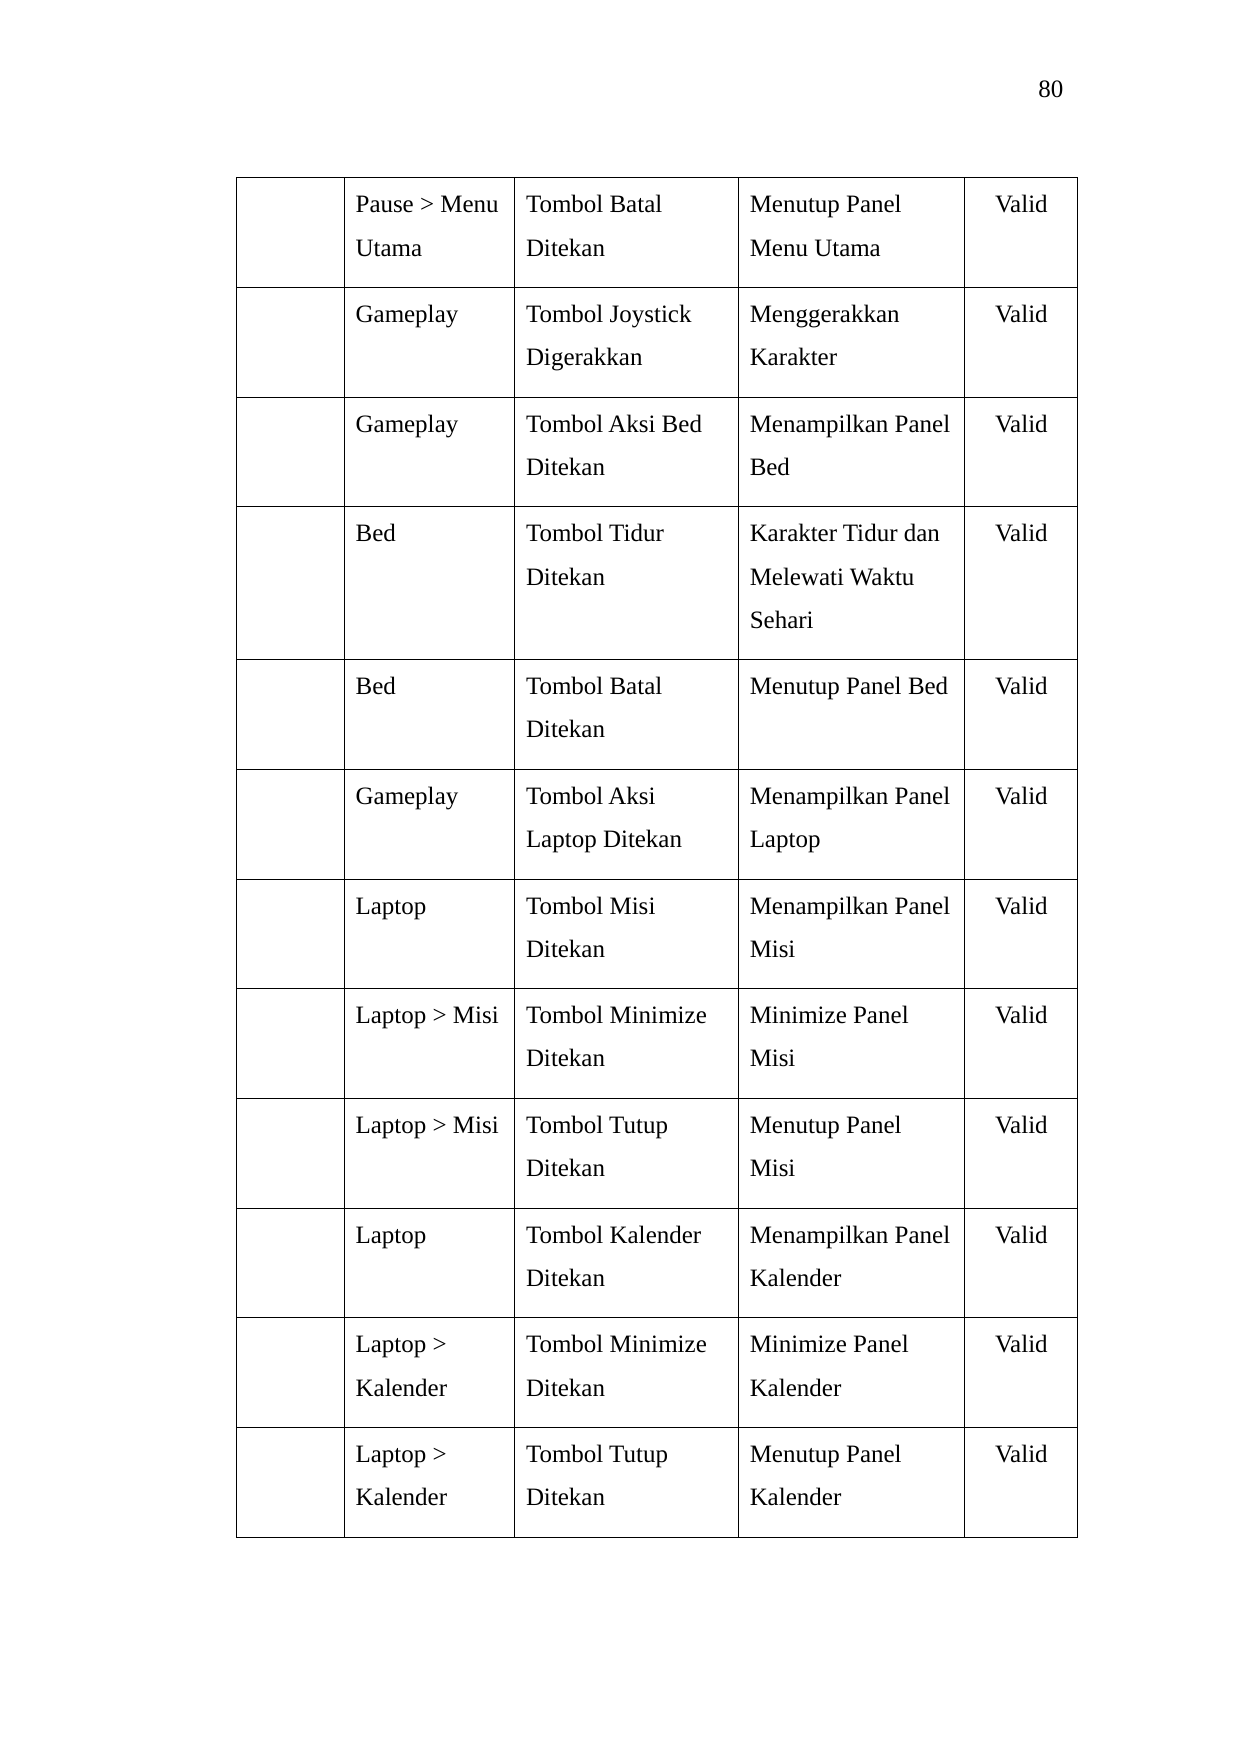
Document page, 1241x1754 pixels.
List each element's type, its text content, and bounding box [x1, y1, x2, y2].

table_cell Tombol Aksi Bed Ditekan [515, 398, 738, 506]
table_cell Valid [965, 770, 1077, 878]
table_cell Tombol Misi Ditekan [515, 880, 738, 988]
table_cell [237, 880, 344, 988]
table_cell Menampilkan Panel Misi [739, 880, 964, 988]
table_cell Valid [965, 1318, 1077, 1427]
table_cell Tombol Batal Ditekan [515, 660, 738, 769]
table_cell Laptop > Misi [345, 1099, 514, 1207]
table_cell Valid [965, 880, 1077, 988]
table_cell Laptop > Misi [345, 989, 514, 1098]
table_cell Tombol Tutup Ditekan [515, 1428, 738, 1537]
table_cell [237, 1428, 344, 1537]
table_cell Valid [965, 989, 1077, 1098]
table_cell Menutup Panel Bed [739, 660, 964, 769]
table_cell Gameplay [345, 288, 514, 397]
table_cell Menampilkan Panel Kalender [739, 1209, 964, 1317]
table_cell Menggerakkan Karakter [739, 288, 964, 397]
table_cell Tombol Aksi Laptop Ditekan [515, 770, 738, 878]
table_cell Menutup Panel Menu Utama [739, 178, 964, 287]
table_cell Laptop [345, 880, 514, 988]
table_cell Valid [965, 178, 1077, 287]
table_cell Pause > Menu Utama [345, 178, 514, 287]
table_cell Karakter Tidur dan Melewati Waktu Sehari [739, 507, 964, 659]
table_cell Minimize Panel Misi [739, 989, 964, 1098]
table_cell Gameplay [345, 398, 514, 506]
table_cell Valid [965, 660, 1077, 769]
table_cell [237, 1209, 344, 1317]
table_cell Menutup Panel Kalender [739, 1428, 964, 1537]
table_cell Tombol Minimize Ditekan [515, 989, 738, 1098]
table_cell Valid [965, 507, 1077, 659]
table_cell Minimize Panel Kalender [739, 1318, 964, 1427]
table_cell Laptop > Kalender [345, 1318, 514, 1427]
table_cell [237, 660, 344, 769]
table_cell Tombol Kalender Ditekan [515, 1209, 738, 1317]
table_cell Valid [965, 398, 1077, 506]
table_cell [237, 1099, 344, 1207]
table_cell [237, 770, 344, 878]
table_cell [237, 398, 344, 506]
table_cell Valid [965, 288, 1077, 397]
table_cell Valid [965, 1209, 1077, 1317]
table_cell [237, 1318, 344, 1427]
table_cell [237, 288, 344, 397]
table_cell Tombol Tidur Ditekan [515, 507, 738, 659]
table_cell [237, 178, 344, 287]
table_cell [237, 989, 344, 1098]
table_cell Gameplay [345, 770, 514, 878]
table_cell Bed [345, 660, 514, 769]
table_cell Tombol Joystick Digerakkan [515, 288, 738, 397]
table_cell Valid [965, 1428, 1077, 1537]
table_cell Bed [345, 507, 514, 659]
table_cell Menampilkan Panel Laptop [739, 770, 964, 878]
table_cell Tombol Minimize Ditekan [515, 1318, 738, 1427]
table_cell Laptop [345, 1209, 514, 1317]
table_cell Menampilkan Panel Bed [739, 398, 964, 506]
table_cell Menutup Panel Misi [739, 1099, 964, 1207]
table_cell Tombol Batal Ditekan [515, 178, 738, 287]
table_cell Tombol Tutup Ditekan [515, 1099, 738, 1207]
table_cell Laptop > Kalender [345, 1428, 514, 1537]
table_cell [237, 507, 344, 659]
table_cell Valid [965, 1099, 1077, 1207]
